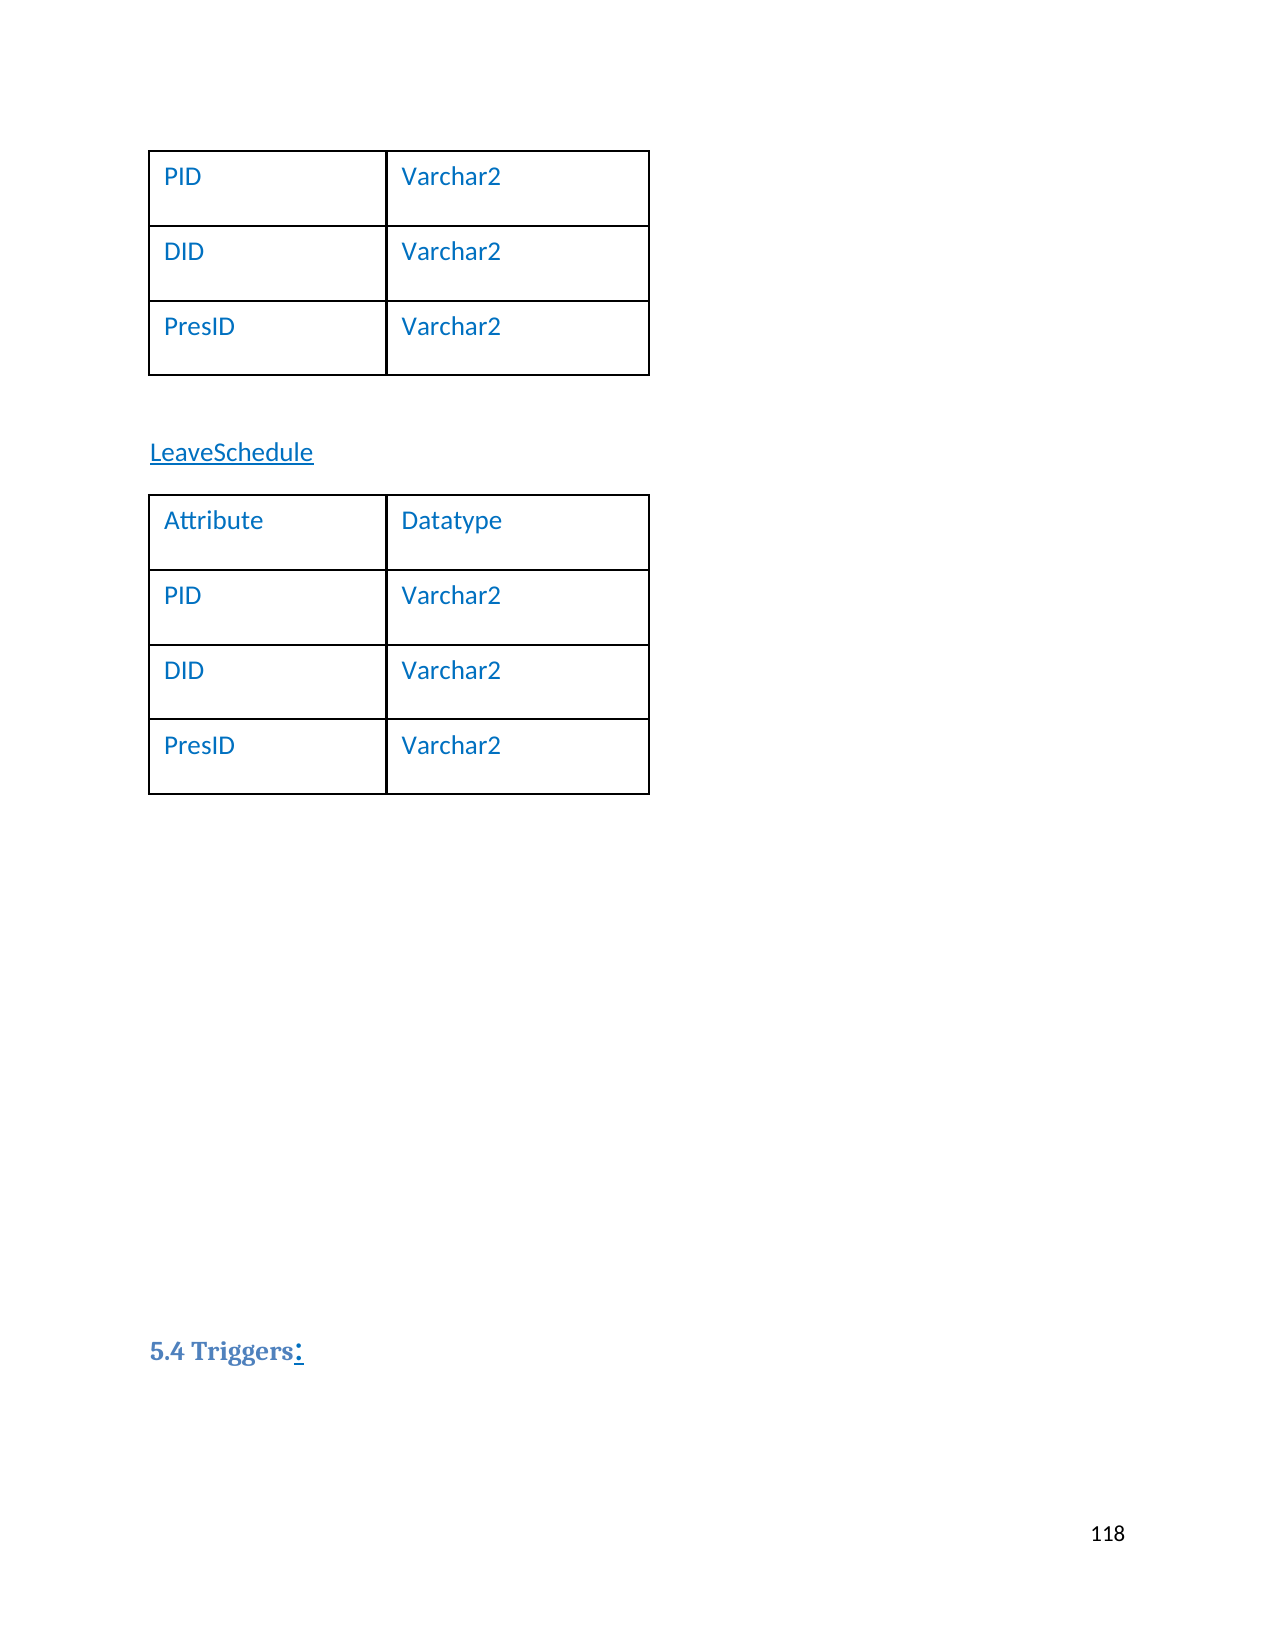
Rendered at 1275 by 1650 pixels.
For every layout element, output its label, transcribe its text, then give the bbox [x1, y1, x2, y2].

table_cell Varchar2 [388, 152, 648, 225]
table_cell Varchar2 [388, 646, 648, 718]
text 5.4 Triggers: [150, 1324, 1125, 1370]
table_cell Varchar2 [388, 571, 648, 643]
table_cell PresID [150, 302, 385, 374]
table_cell PID [150, 152, 385, 225]
table_cell Varchar2 [388, 302, 648, 374]
table_header Attribute [150, 496, 385, 569]
table_cell Varchar2 [388, 720, 648, 793]
text LeaveSchedule [150, 435, 1125, 468]
table_cell PID [150, 571, 385, 643]
table_cell DID [150, 646, 385, 718]
table_header Datatype [388, 496, 648, 569]
table_cell DID [150, 227, 385, 299]
table_cell Varchar2 [388, 227, 648, 299]
table_cell PresID [150, 720, 385, 793]
